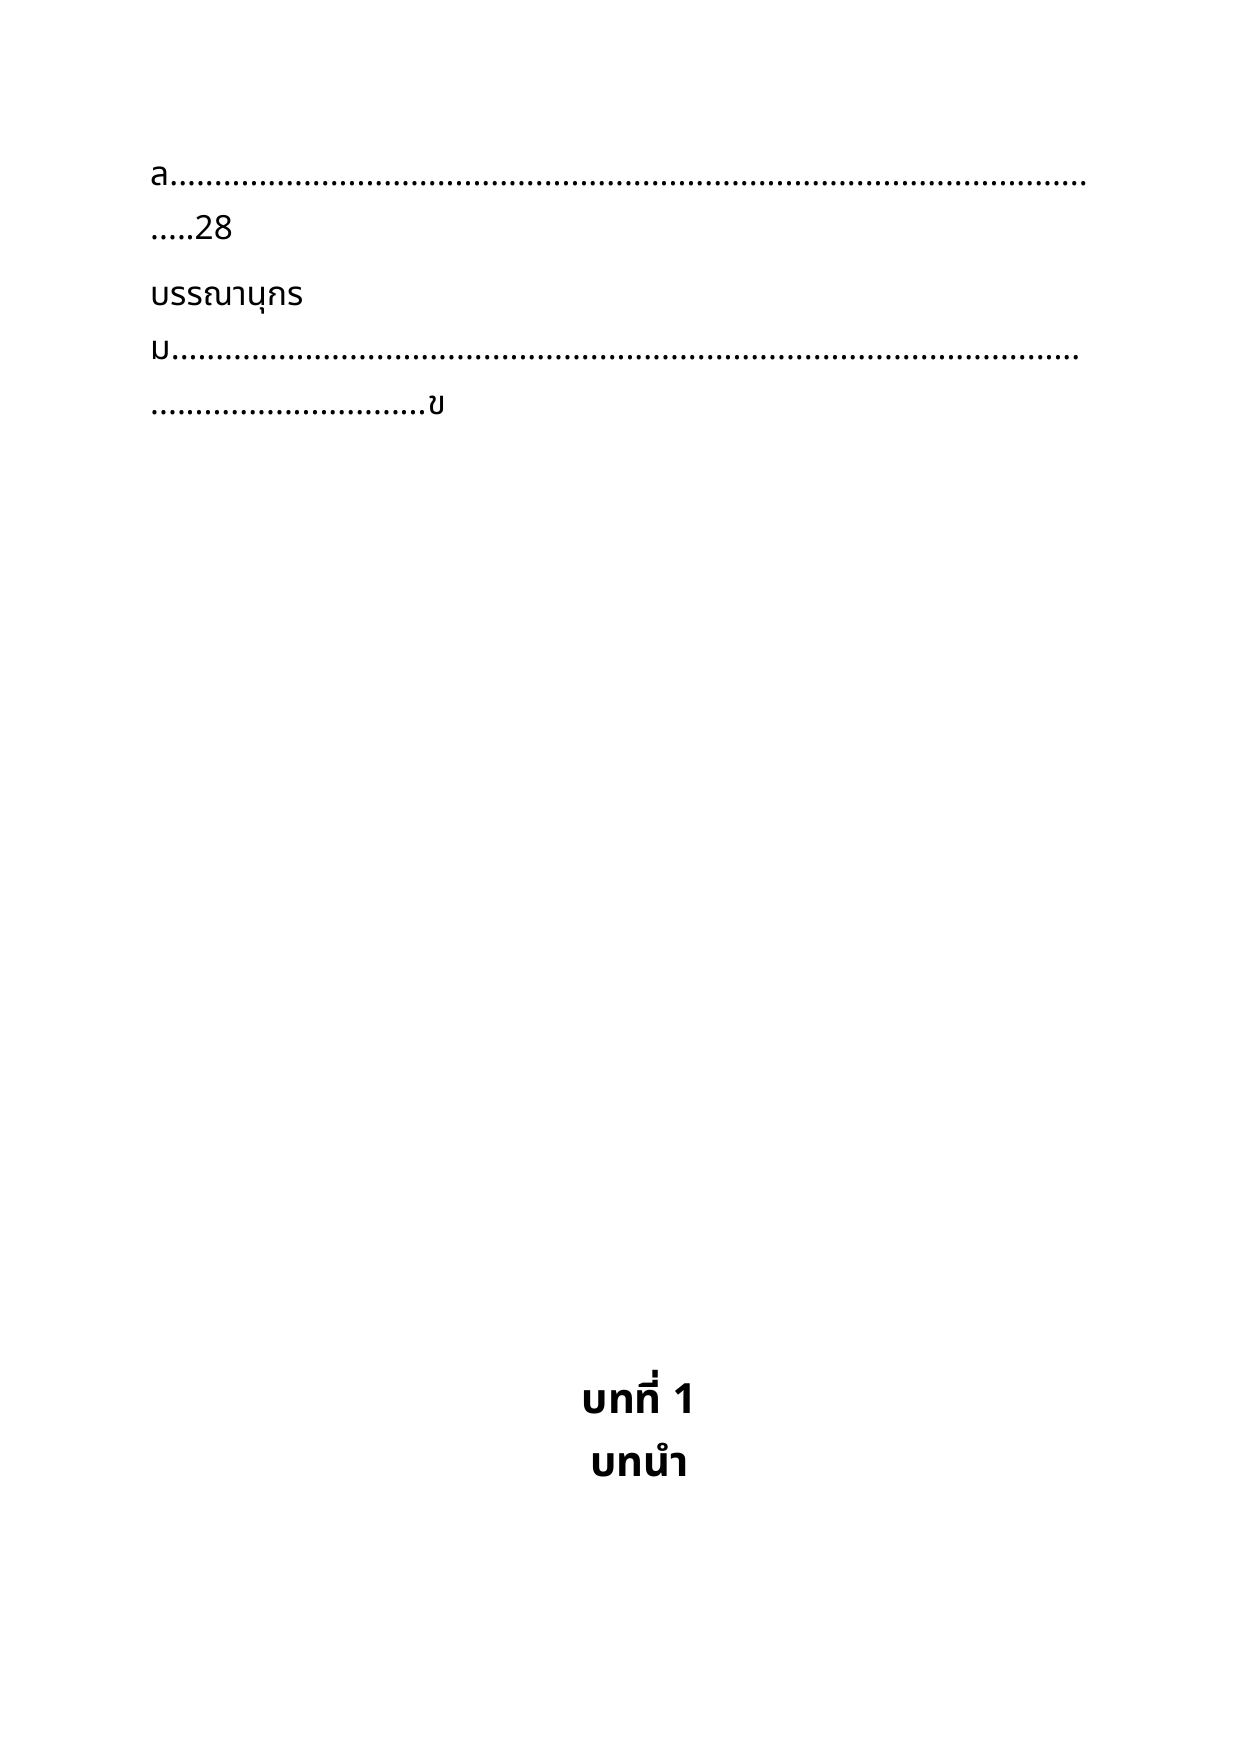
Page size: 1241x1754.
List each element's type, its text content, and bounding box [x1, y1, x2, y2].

text บรรณานุกรม.....................................................................................................................................ข [150, 270, 1090, 429]
list บทที่ 1 [187, 1369, 1090, 1432]
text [150, 150, 1090, 249]
list บทนำ [187, 1432, 1090, 1495]
